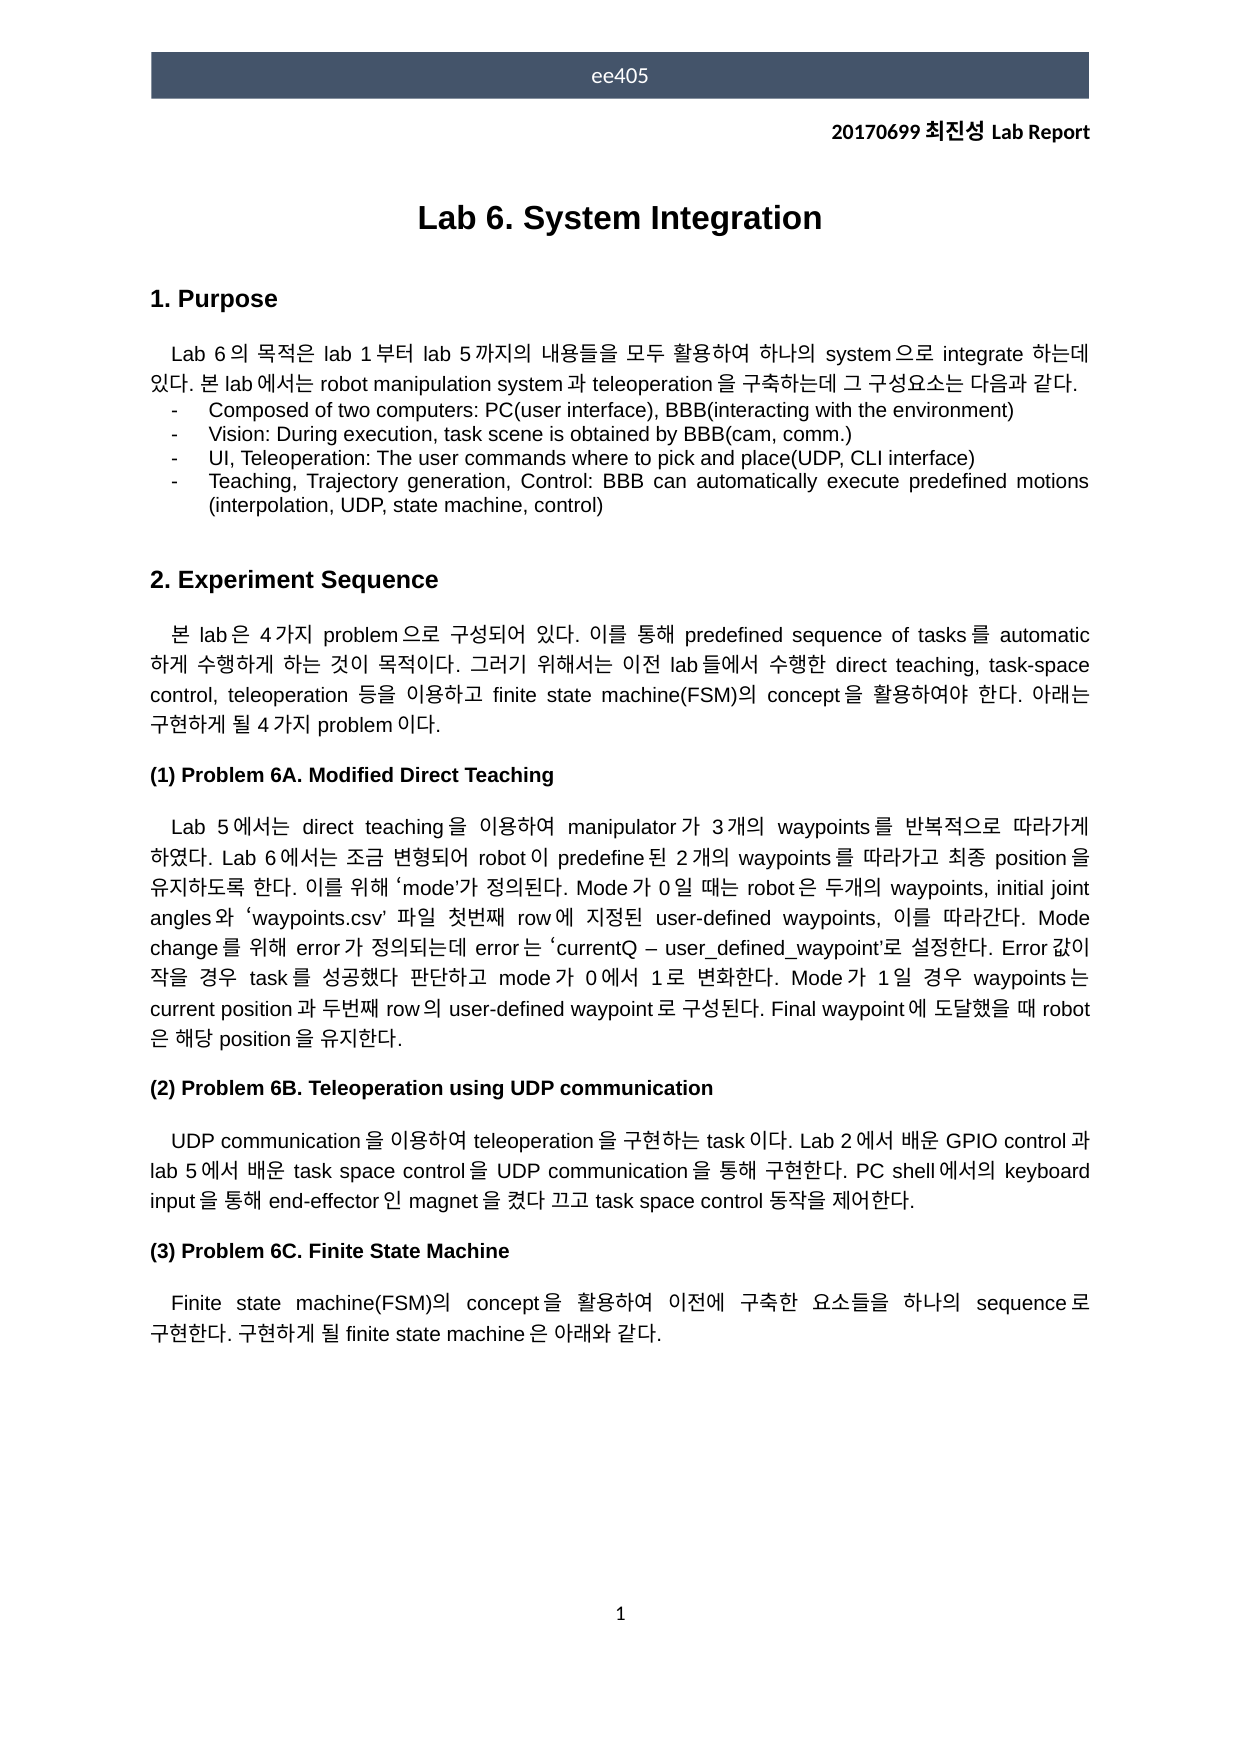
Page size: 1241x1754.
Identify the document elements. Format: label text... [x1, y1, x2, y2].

text UDP communication을 이용하여 teleoperation을 구현하는 task이다. Lab 2에서 배운 GPIO control과 lab 5에서 배운 task space control을 UDP communication을 통해 구현한다. PC shell에서의 keyboard input을 통해 end-effector인 magnet을 켰다 끄고 task space control 동작을 제어한다. [150, 1124, 1090, 1215]
list UI, Teleoperation: The user commands where to pick and place(UDP, CLI interface) [171, 445, 1090, 469]
list Teaching, Trajectory generation, Control: BBB can automatically execute predefined motions (interpolation, UDP, state machine, control) [171, 469, 1090, 517]
text (3) Problem 6C. Finite State Machine [150, 1239, 1090, 1263]
list Vision: During execution, task scene is obtained by BBB(cam, comm.) [171, 421, 1090, 445]
text Finite state machine(FSM)의 concept을 활용하여 이전에 구축한 요소들을 하나의 sequence로 구현한다. 구현하게 될 finite state machine은 아래와 같다. [150, 1287, 1090, 1347]
text 본 lab은 4가지 problem으로 구성되어 있다. 이를 통해 predefined sequence of tasks를 automatic하게 수행하게 하는 것이 목적이다. 그러기 위해서는 이전 lab들에서 수행한 direct teaching, task-space control, teleoperation 등을 이용하고 finite state machine(FSM)의 concept을 활용하여야 한다. 아래는 구현하게 될 4가지 problem이다. [150, 618, 1090, 739]
text Lab 5에서는 direct teaching을 이용하여 manipulator가 3개의 waypoints를 반복적으로 따라가게 하였다. Lab 6에서는 조금 변형되어 robot이 predefine된 2개의 waypoints를 따라가고 최종 position을 유지하도록 한다. 이를 위해 ‘mode’가 정의된다. Mode가 0일 때는 robot은 두개의 waypoints, initial joint angles와 ‘waypoints.csv’ 파일 첫번째 row에 지정된 user-defined waypoints, 이를 따라간다. Mode change를 위해 error가 정의되는데 error는 ‘currentQ – user_defined_waypoint’로 설정한다. Error값이 작을 경우 task를 성공했다 판단하고 mode가 0에서 1로 변화한다. Mode가 1일 경우 waypoints는 current position과 두번째 row의 user-defined waypoint로 구성된다. Final waypoint에 도달했을 때 robot은 해당 position을 유지한다. [150, 811, 1090, 1052]
text 1. Purpose [150, 284, 1090, 313]
text Lab 6의 목적은 lab 1부터 lab 5까지의 내용들을 모두 활용하여 하나의 system으로 integrate 하는데 있다. 본 lab에서는 robot manipulation system과 teleoperation을 구축하는데 그 구성요소는 다음과 같다. [150, 337, 1090, 397]
text (2) Problem 6B. Teleoperation using UDP communication [150, 1076, 1090, 1100]
text 2. Experiment Sequence [150, 565, 1090, 594]
text Lab 6. System Integration [150, 198, 1090, 236]
text (1) Problem 6A. Modified Direct Teaching [150, 763, 1090, 787]
list Composed of two computers: PC(user interface), BBB(interacting with the environment) [171, 397, 1090, 421]
